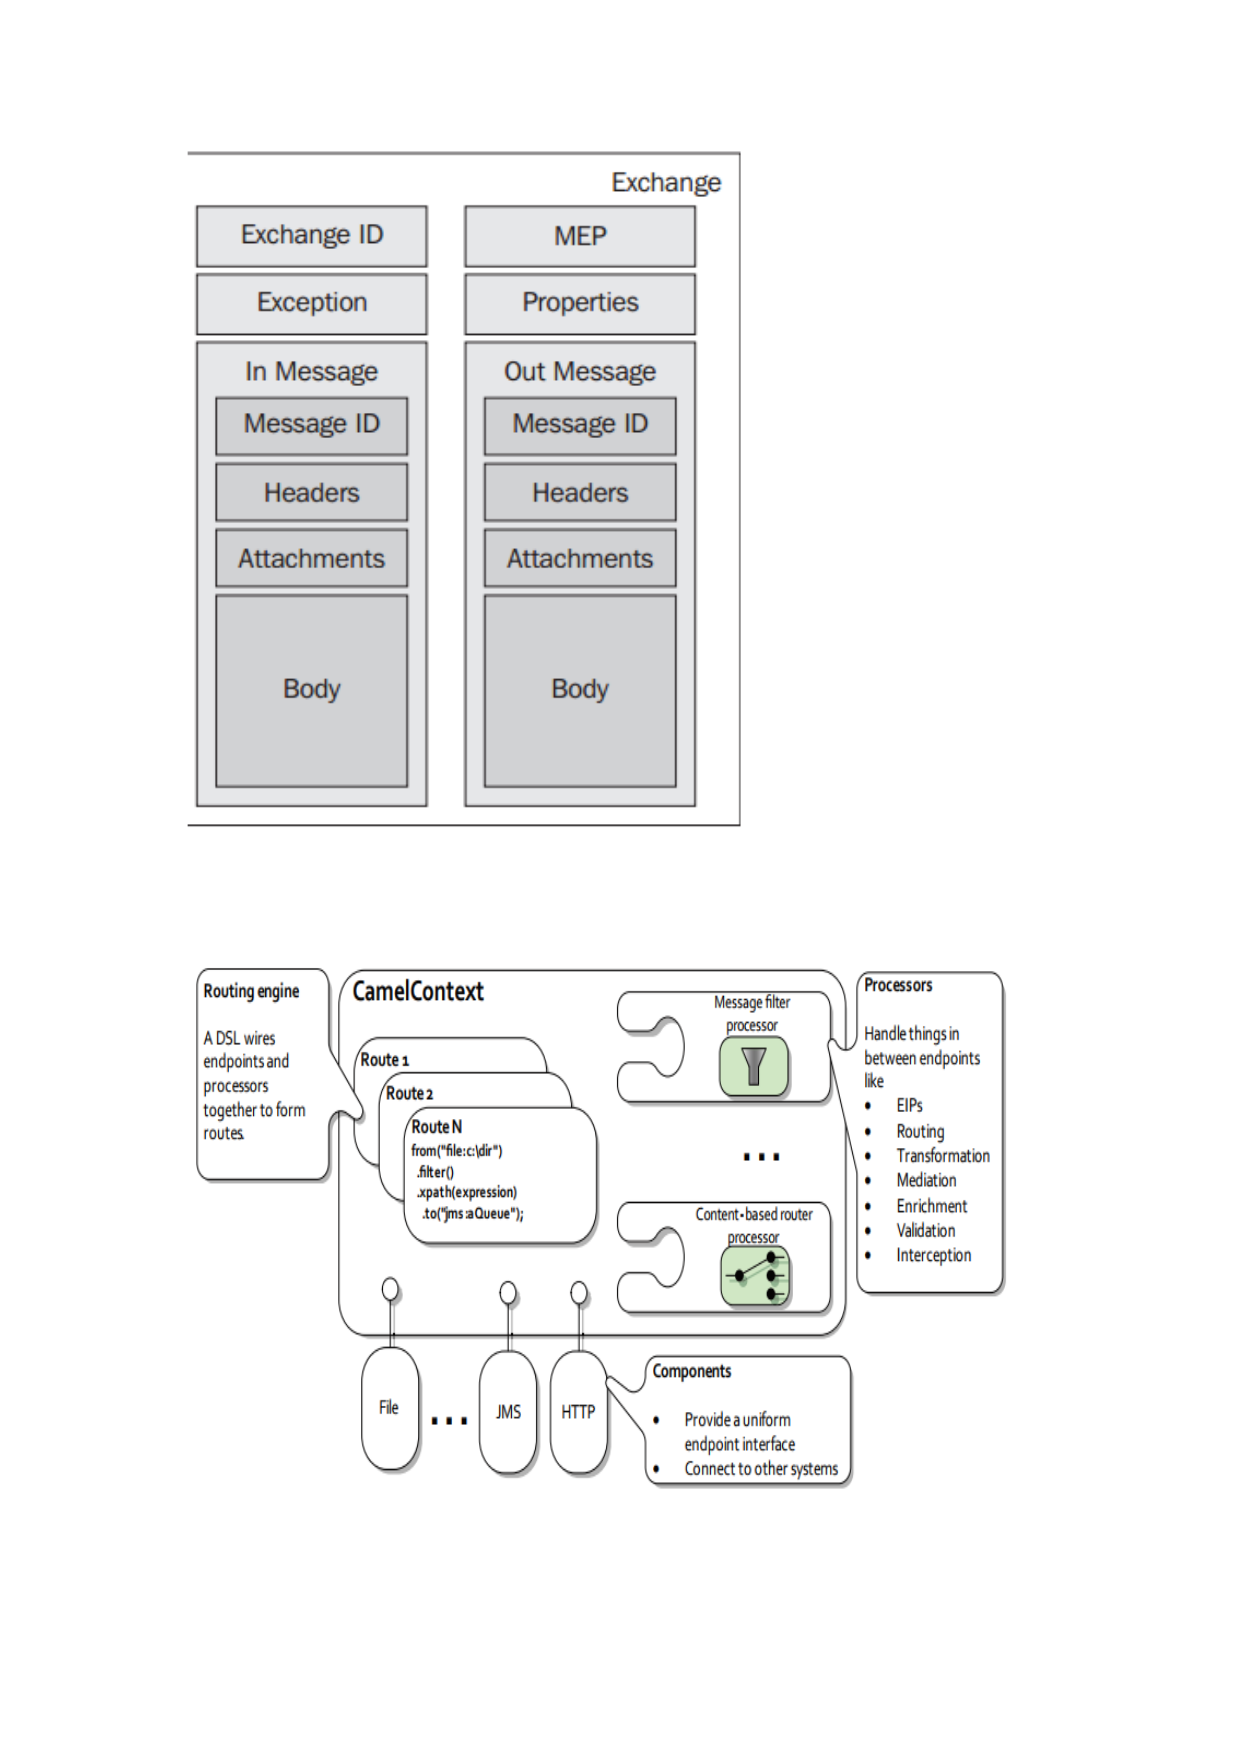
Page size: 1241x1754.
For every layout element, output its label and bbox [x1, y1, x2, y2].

picture [187, 955, 1010, 1502]
picture [187, 150, 741, 828]
